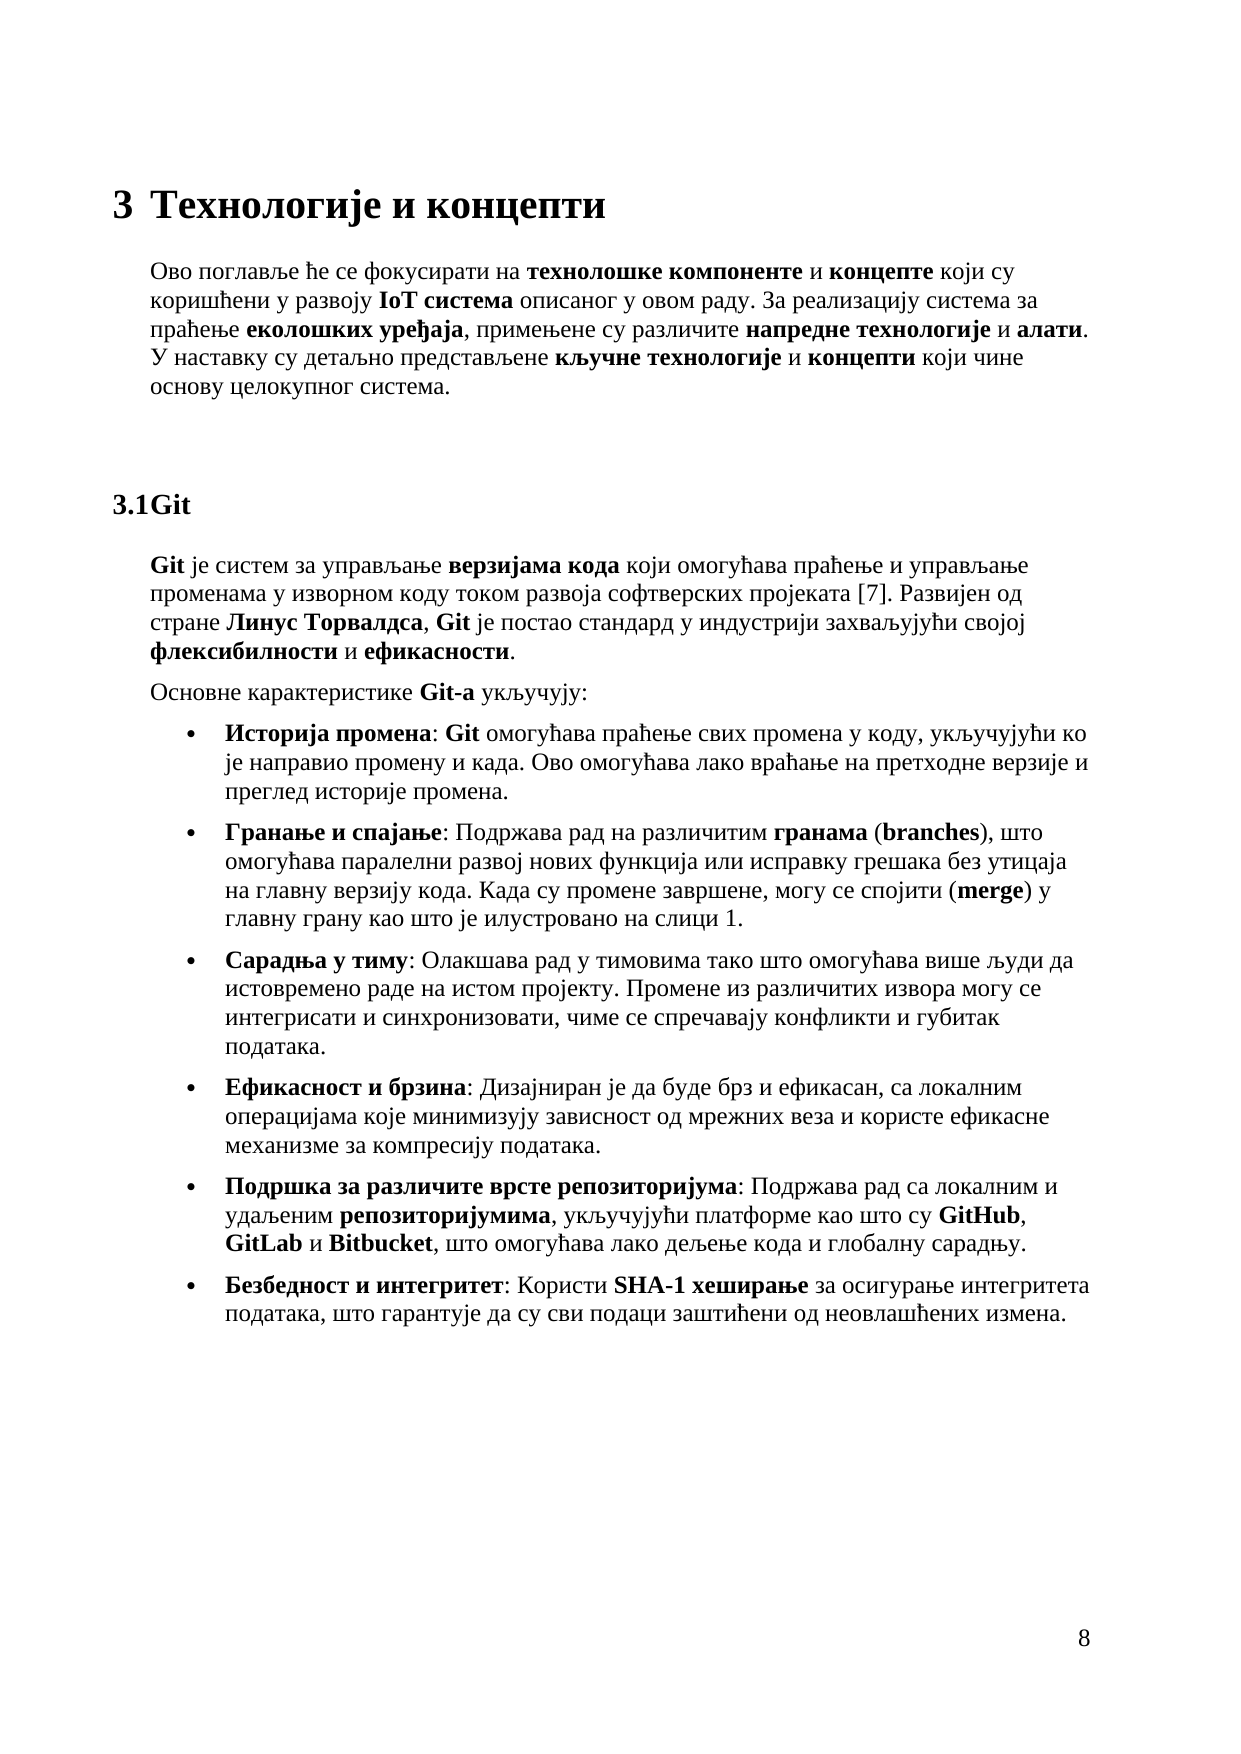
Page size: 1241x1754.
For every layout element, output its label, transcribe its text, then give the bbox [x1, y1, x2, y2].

list Ефикасност и брзина: Дизајниран је да буде брз и ефикасан, са локалним операцијама које минимизују зависност од мрежних веза и користе ефикасне механизме за компресију података. [187, 1072, 1090, 1158]
subtitle Git [112, 487, 1090, 521]
list Историја промена: Git омогућава праћење свих промена у коду, укључујући ко је направио промену и када. Ово омогућава лако враћање на претходне верзије и преглед историје промена. [187, 718, 1090, 805]
subtitle Технологије и концепти [112, 179, 1090, 227]
list Подршка за различите врсте репозиторијума: Подржава рад са локалним и удаљеним репозиторијумима, укључујући платформе као што су GitHub, GitLab и Bitbucket, што омогућава лако дељење кода и глобалну сарадњу. [187, 1171, 1090, 1257]
text Ово поглавље ће се фокусирати на технолошке компоненте и концепте који су коришћени у развоју IoT система описаног у овом раду. За реализацију система за праћење еколошких уређаја, примењене су различите напредне технологије и алати. У наставку су детаљно представљене кључне технологије и концепти који чине основу целокупног система. [150, 256, 1090, 400]
list Гранање и спајање: Подржава рад на различитим гранама (branches), што омогућава паралелни развој нових функција или исправку грешака без утицаја на главну верзију кода. Када су промене завршене, могу се спојити (merge) у главну грану као што је илустровано на слици 1. [187, 817, 1090, 932]
list Сарадња у тиму: Олакшава рад у тимовима тако што омогућава више људи да истовремено раде на истом пројекту. Промене из различитих извора могу се интегрисати и синхронизовати, чиме се спречавају конфликти и губитак података. [187, 945, 1090, 1060]
text Git је систем за управљање верзијама кода који омогућава праћење и управљање променама у изворном коду током развоја софтверских пројеката [7]. Развијен од стране Линус Торвалдса, Git је постао стандард у индустрији захваљујући својој флексибилности и ефикасности. [150, 550, 1090, 665]
list Безбедност и интегритет: Користи SHA-1 хеширање за осигурање интегритета података, што гарантује да су сви подаци заштићени од неовлашћених измена. [187, 1270, 1090, 1327]
text Основне карактеристике Git-а укључују: [150, 677, 1090, 706]
